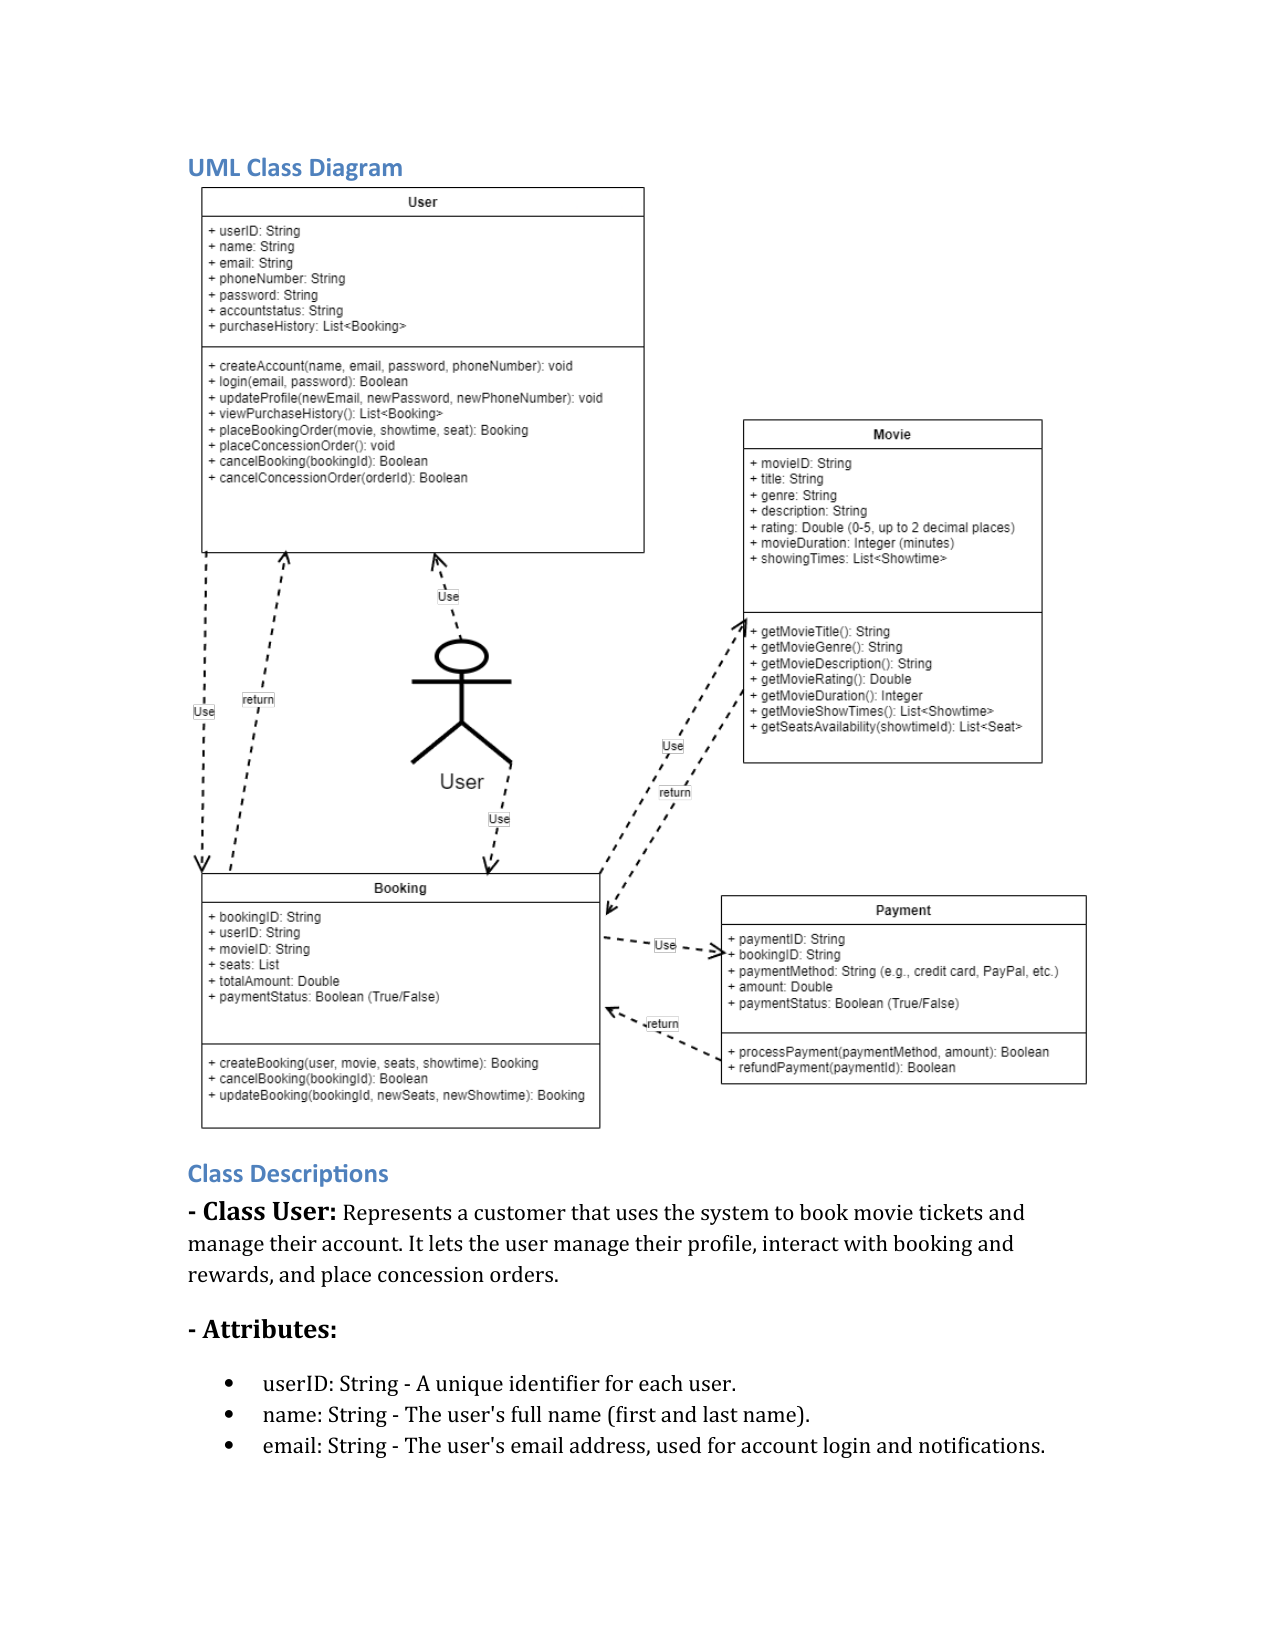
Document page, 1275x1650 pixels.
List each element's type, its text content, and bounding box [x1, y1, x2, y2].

text - Attributes: [187, 1313, 1087, 1344]
list name: String - The user's full name (first and last name). [225, 1401, 1087, 1428]
subtitle UML Class Diagram [187, 150, 1087, 183]
text - Class User: Represents a customer that uses the system to book movie tickets and manage their account. It lets the user manage their profile, interact with booking and rewards, and place concession orders. [187, 1194, 1087, 1288]
picture [187, 187, 1088, 1132]
list userID: String - A unique identifier for each user. [225, 1370, 1087, 1397]
subtitle Class Descriptions [187, 1156, 1087, 1189]
list email: String - The user's email address, used for account login and notifications. [225, 1432, 1087, 1458]
